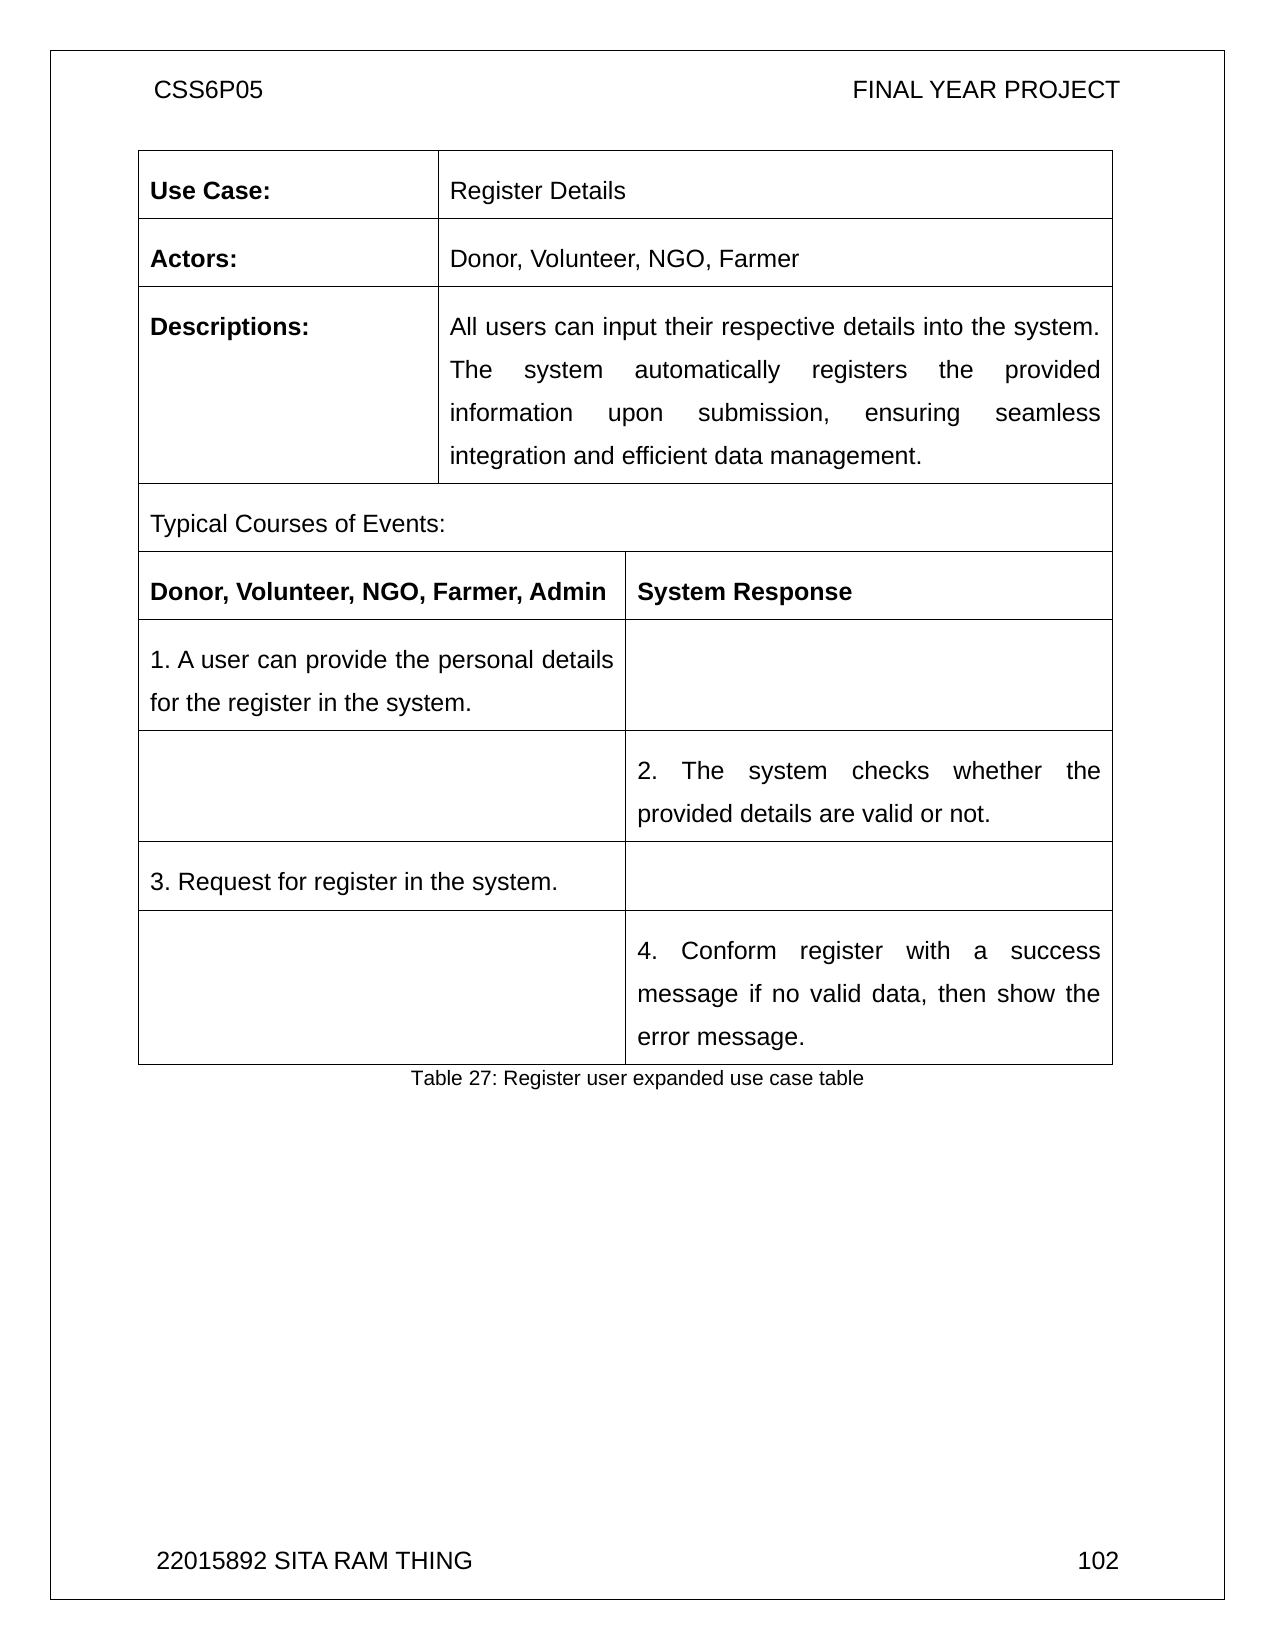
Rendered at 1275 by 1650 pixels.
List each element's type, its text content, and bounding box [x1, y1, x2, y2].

table_cell [139, 731, 625, 841]
table_cell [626, 842, 1112, 910]
table_header Use Case: [139, 151, 438, 218]
table_cell System Response [626, 552, 1112, 619]
table_cell [626, 620, 1112, 730]
table_cell 1. A user can provide the personal details for the register in the system. [139, 620, 625, 730]
table_cell 3. Request for register in the system. [139, 842, 625, 910]
table_cell Descriptions: [139, 287, 438, 483]
table_cell Donor, Volunteer, NGO, Farmer, Admin [139, 552, 625, 619]
table_header Register Details [439, 151, 1112, 218]
table_cell 4. Conform register with a success message if no valid data, then show the error message. [626, 911, 1112, 1064]
table_cell All users can input their respective details into the system. The system automatically registers the provided information upon submission, ensuring seamless integration and efficient data management. [439, 287, 1112, 483]
table_cell Typical Courses of Events: [139, 484, 1112, 551]
table_cell Actors: [139, 219, 438, 286]
text Table 27: Register user expanded use case table [150, 1065, 1125, 1089]
table_cell [139, 911, 625, 1064]
table_cell 2. The system checks whether the provided details are valid or not. [626, 731, 1112, 841]
table_cell Donor, Volunteer, NGO, Farmer [439, 219, 1112, 286]
